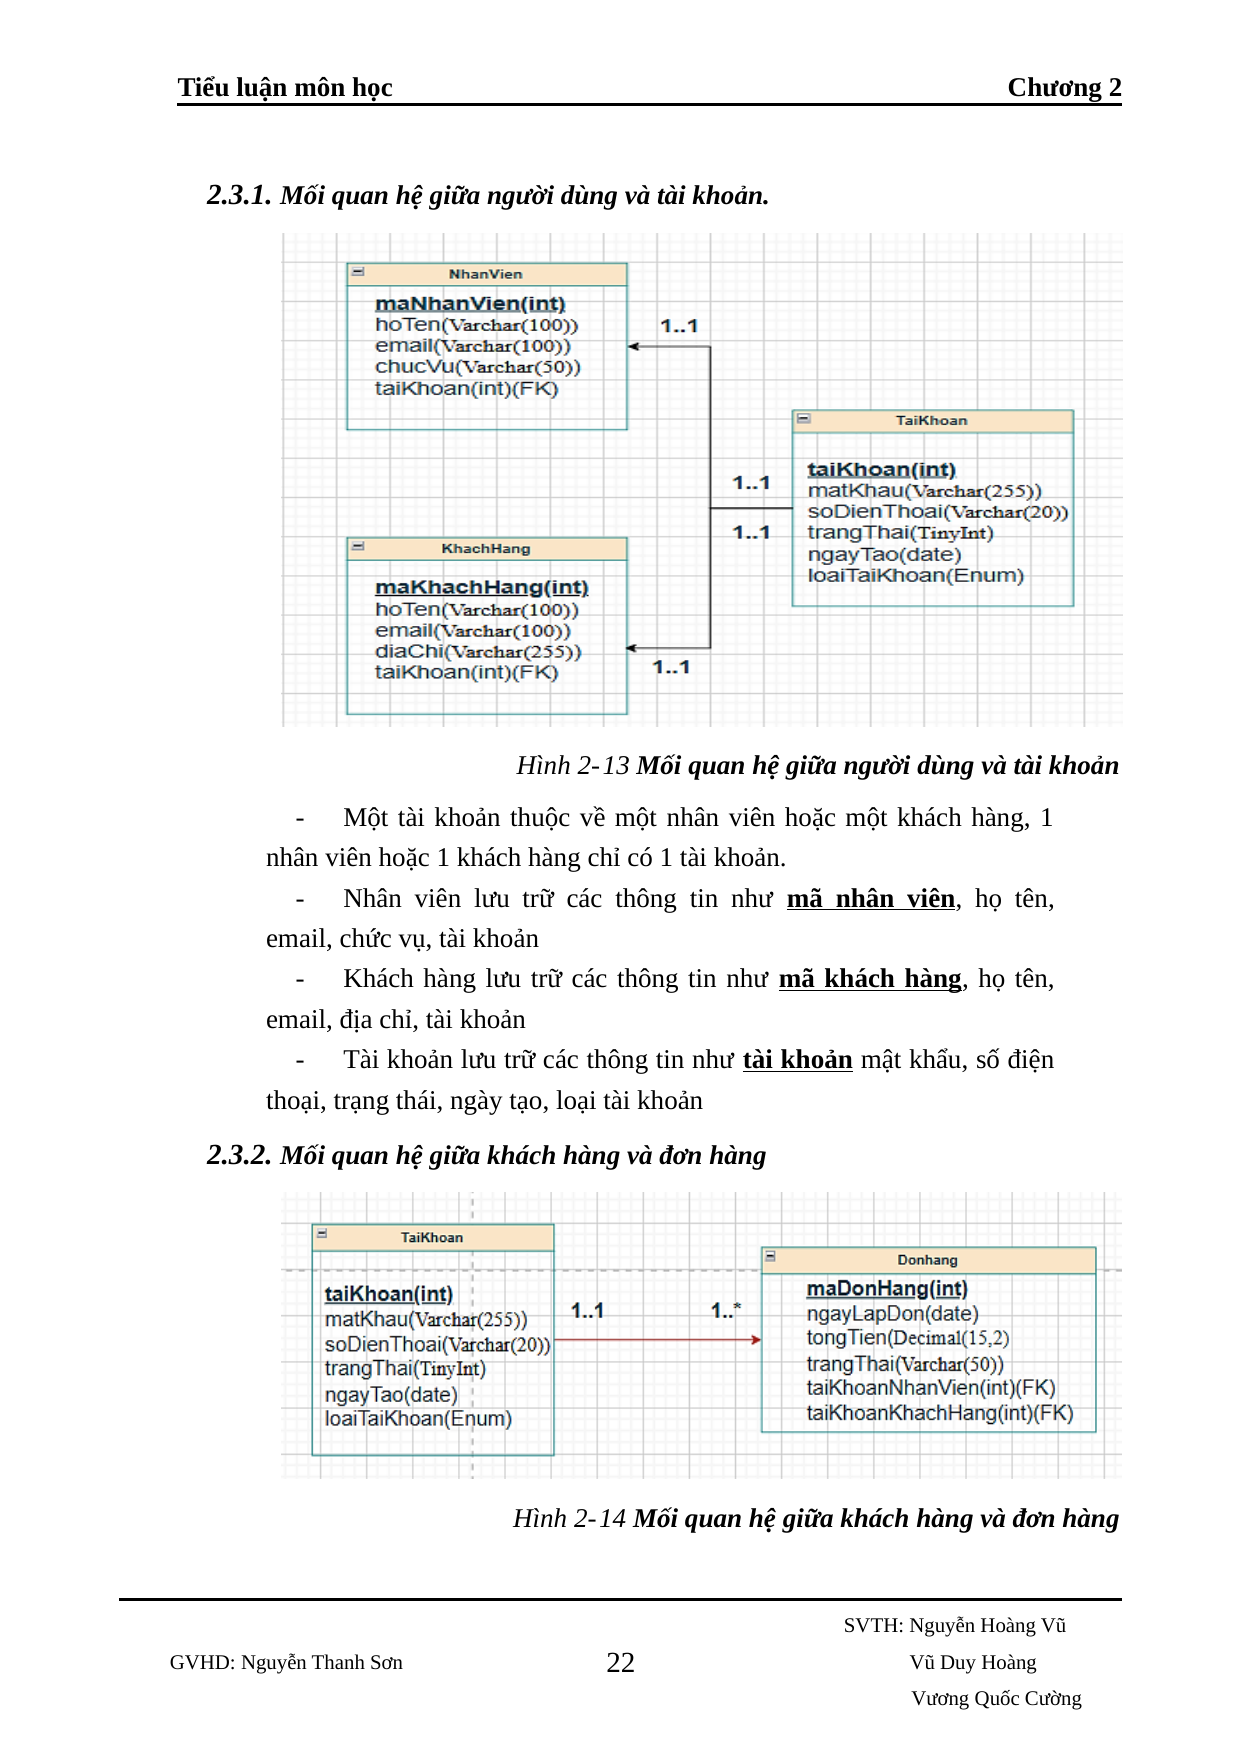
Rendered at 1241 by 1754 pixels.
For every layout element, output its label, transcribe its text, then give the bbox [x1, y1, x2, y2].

list Nhân viên lưu trữ các thông tin như mã nhân viên, họ tên, email, chức vụ, tài khoản [266, 882, 1055, 953]
list Một tài khoản thuộc về một nhân viên hoặc một khách hàng, 1 nhân viên hoặc 1 khách hàng chỉ có 1 tài khoản. [266, 801, 1055, 872]
subtitle Mối quan hệ giữa khách hàng và đơn hàng [207, 1137, 1055, 1170]
list Khách hàng lưu trữ các thông tin như mã khách hàng, họ tên, email, địa chỉ, tài khoản [266, 963, 1055, 1034]
subtitle Mối quan hệ giữa người dùng và tài khoản. [207, 177, 1055, 211]
picture [281, 233, 1123, 727]
text Hình 2-13 Mối quan hệ giữa người dùng và tài khoản [118, 749, 1122, 780]
picture [281, 1192, 1122, 1479]
list Tài khoản lưu trữ các thông tin như tài khoản mật khẩu, số điện thoại, trạng thái, ngày tạo, loại tài khoản [266, 1043, 1055, 1115]
text Hình 2-14 Mối quan hệ giữa khách hàng và đơn hàng [118, 1502, 1122, 1533]
